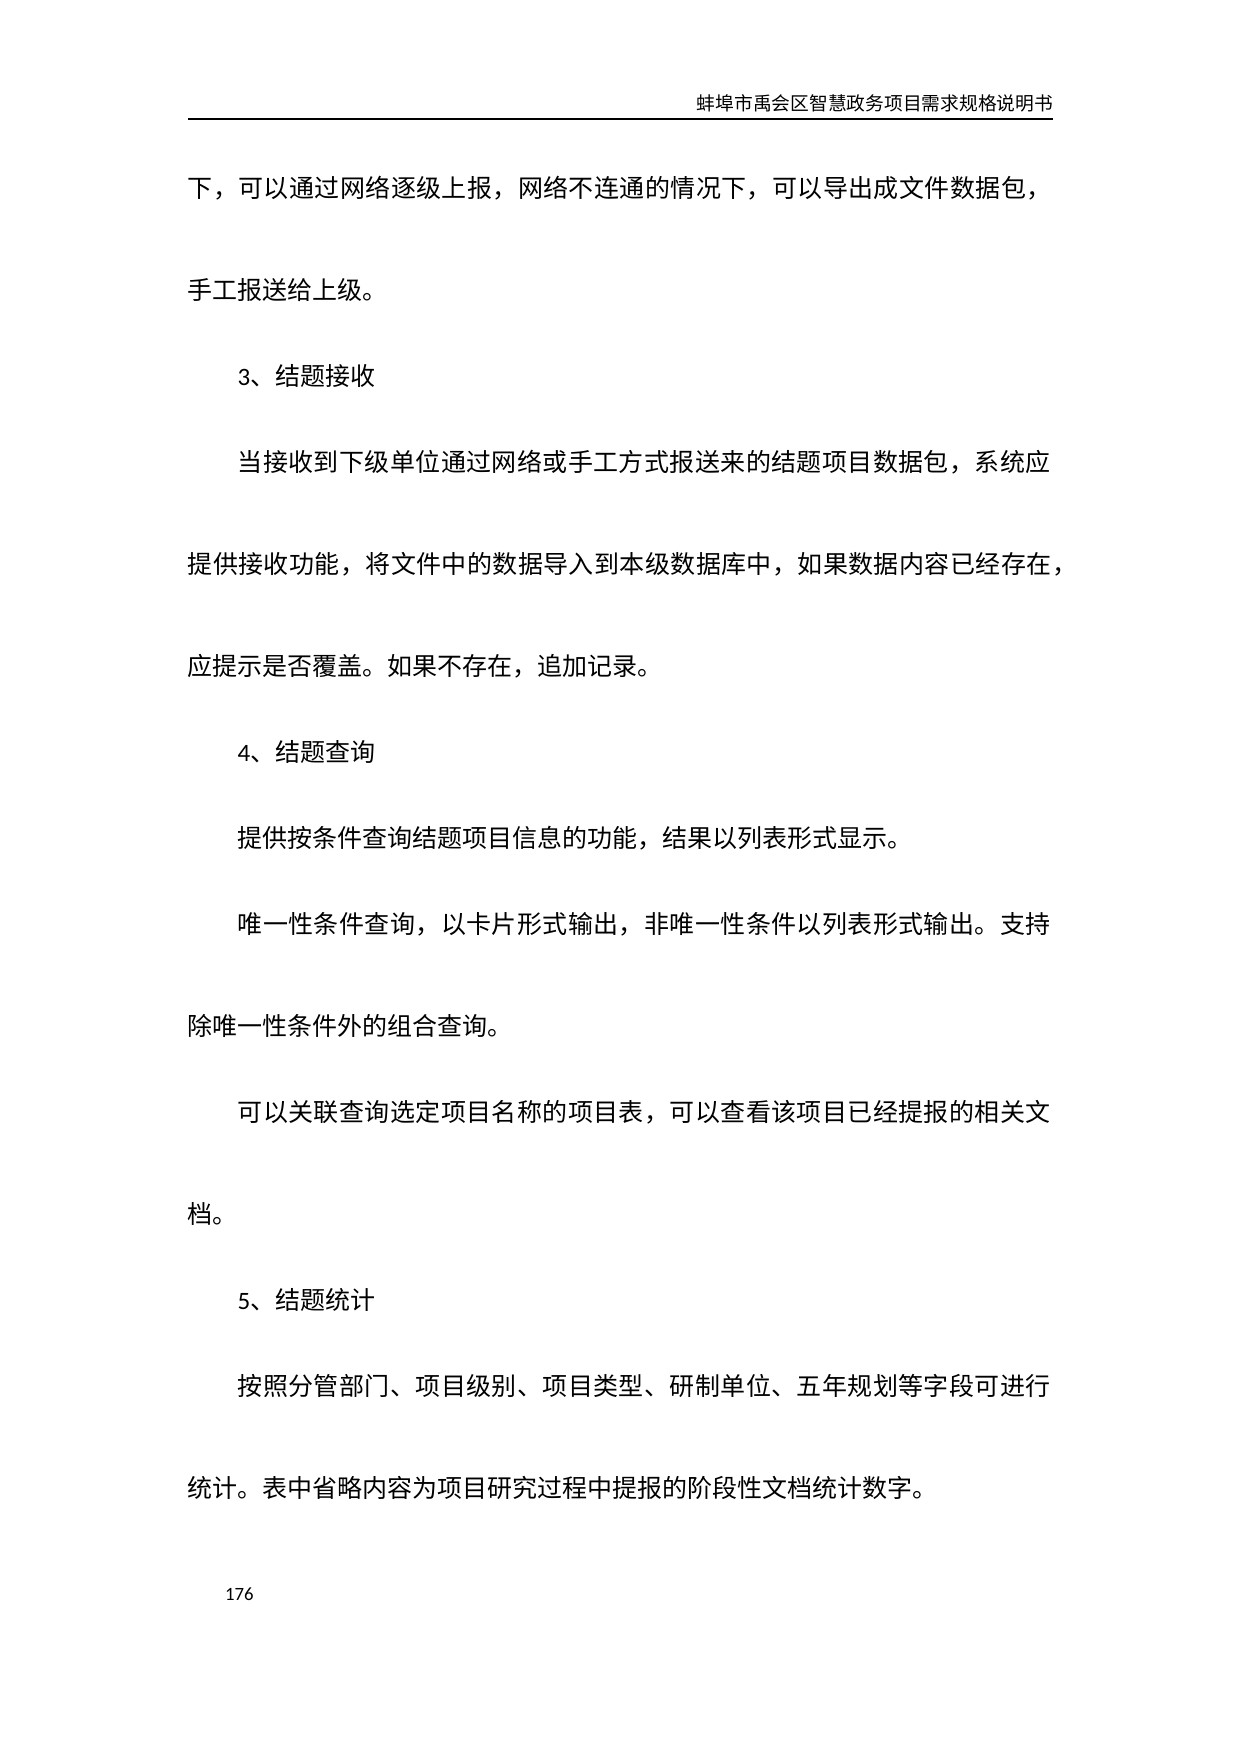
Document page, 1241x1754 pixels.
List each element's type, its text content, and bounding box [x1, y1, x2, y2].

text 唯一性条件查询，以卡片形式输出，非唯一性条件以列表形式输出。支持除唯一性条件外的组合查询。 [187, 889, 1053, 1059]
text 5、结题统计 [187, 1265, 1053, 1333]
text 3、结题接收 [187, 341, 1053, 409]
text 提供按条件查询结题项目信息的功能，结果以列表形式显示。 [187, 803, 1053, 871]
text 按照分管部门、项目级别、项目类型、研制单位、五年规划等字段可进行统计。表中省略内容为项目研究过程中提报的阶段性文档统计数字。 [187, 1351, 1053, 1521]
text 4、结题查询 [187, 717, 1053, 785]
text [187, 153, 1053, 323]
text 可以关联查询选定项目名称的项目表，可以查看该项目已经提报的相关文档。 [187, 1077, 1053, 1247]
text 当接收到下级单位通过网络或手工方式报送来的结题项目数据包，系统应提供接收功能，将文件中的数据导入到本级数据库中，如果数据内容已经存在，应提示是否覆盖。如果不存在，追加记录。 [187, 427, 1053, 699]
